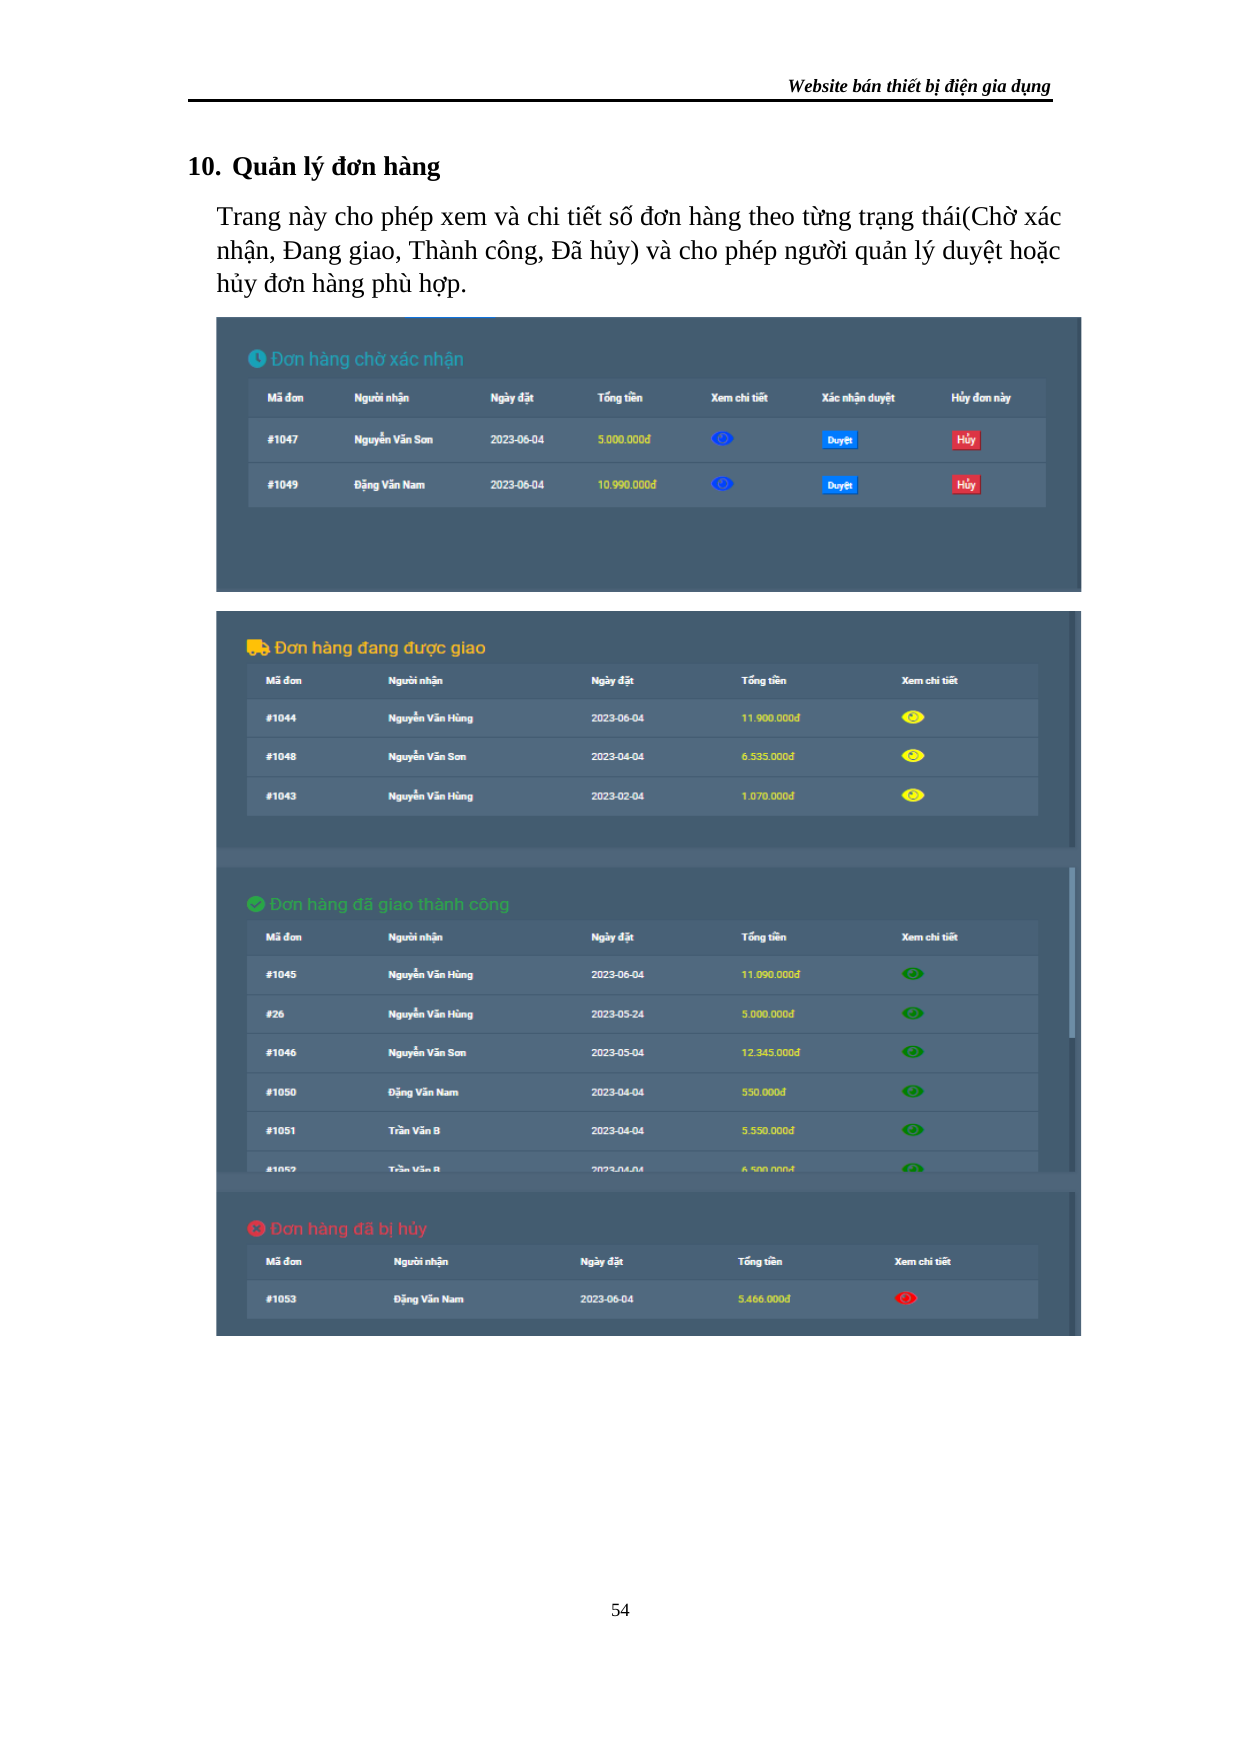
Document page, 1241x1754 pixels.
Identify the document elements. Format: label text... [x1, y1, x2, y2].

list Trang này cho phép xem và chi tiết số đơn hàng theo từng trạng thái(Chờ xác nhận, Đang giao, Thành công, Đã hủy) và cho phép người quản lý duyệt hoặc hủy đơn hàng phù hợp. [216, 200, 1062, 298]
list Quản lý đơn hàng [187, 150, 1062, 181]
picture [216, 611, 1082, 1336]
picture [216, 317, 1082, 592]
